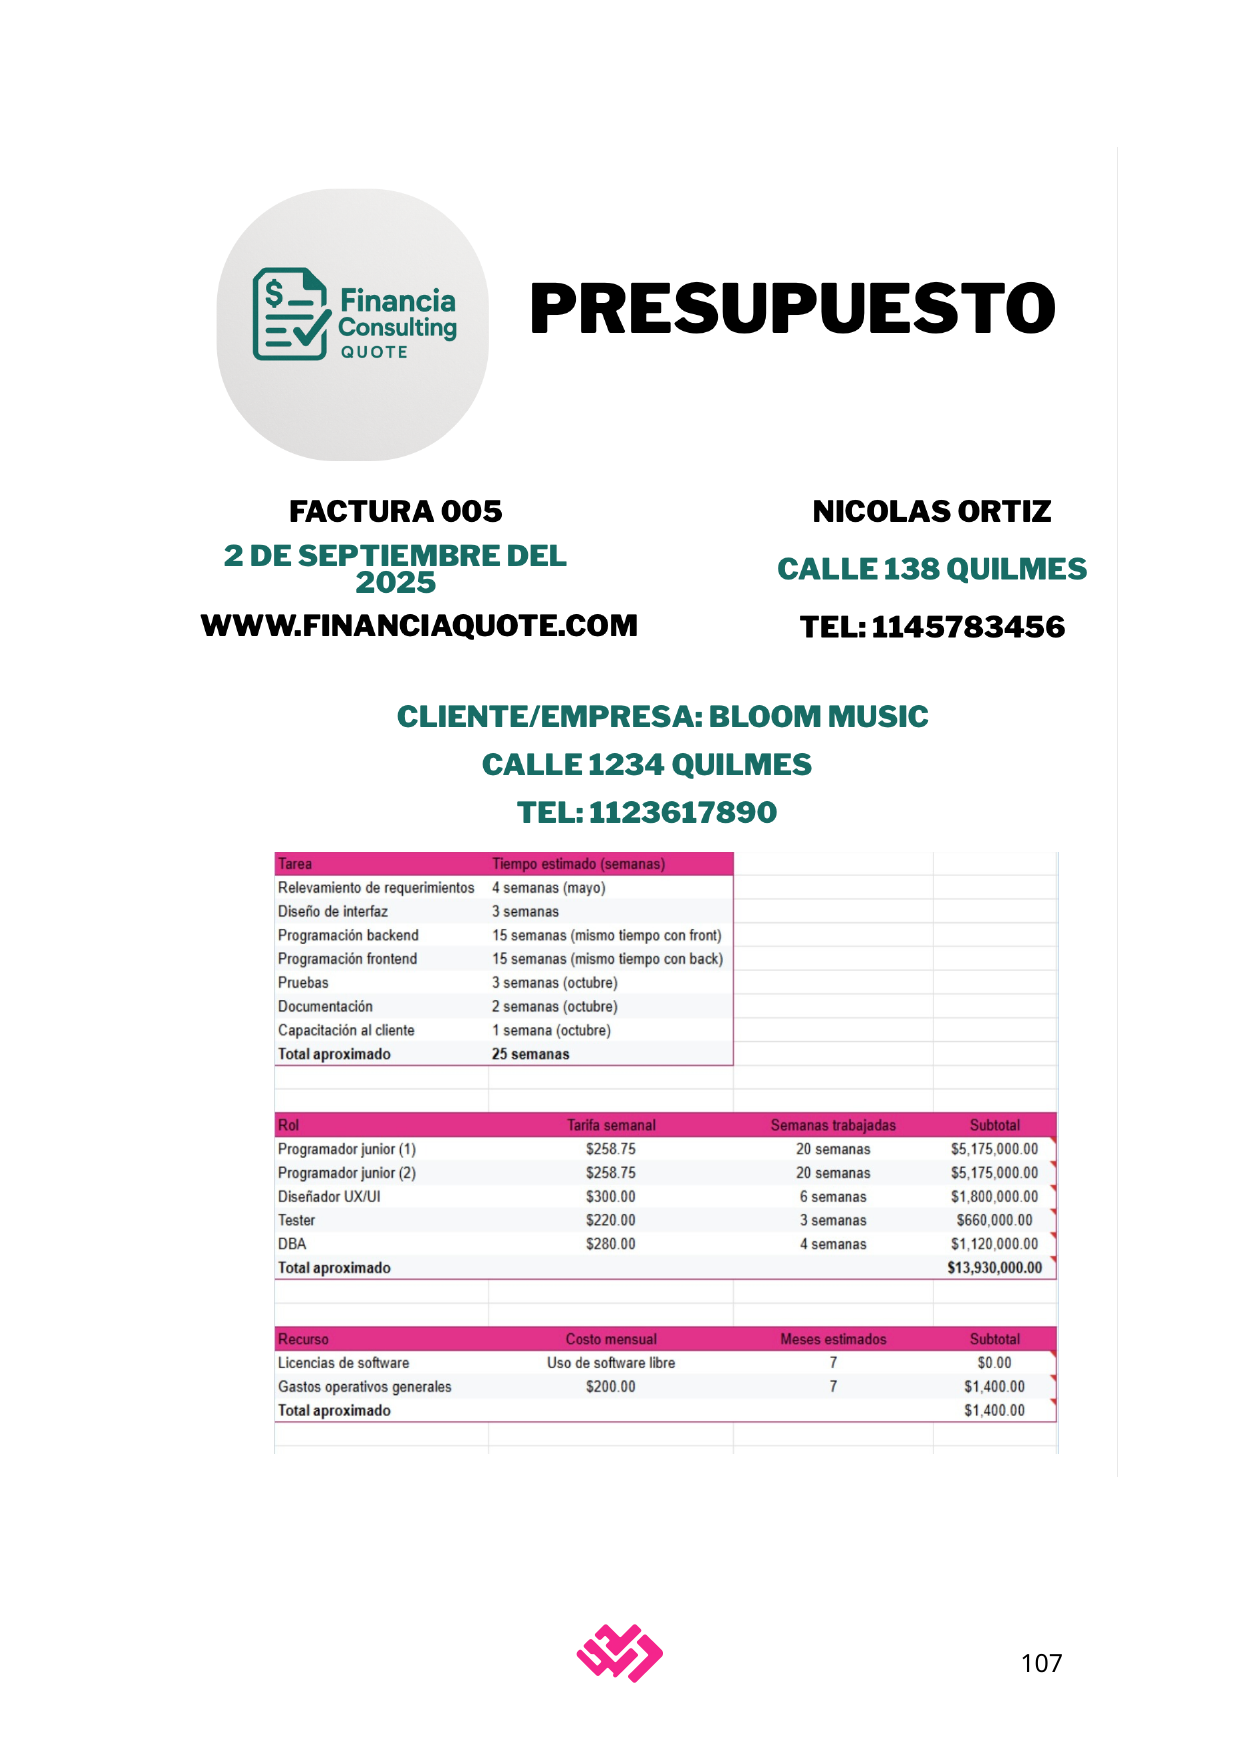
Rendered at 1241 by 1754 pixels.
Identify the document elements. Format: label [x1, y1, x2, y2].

picture [556, 1593, 684, 1720]
picture [177, 147, 1118, 1477]
